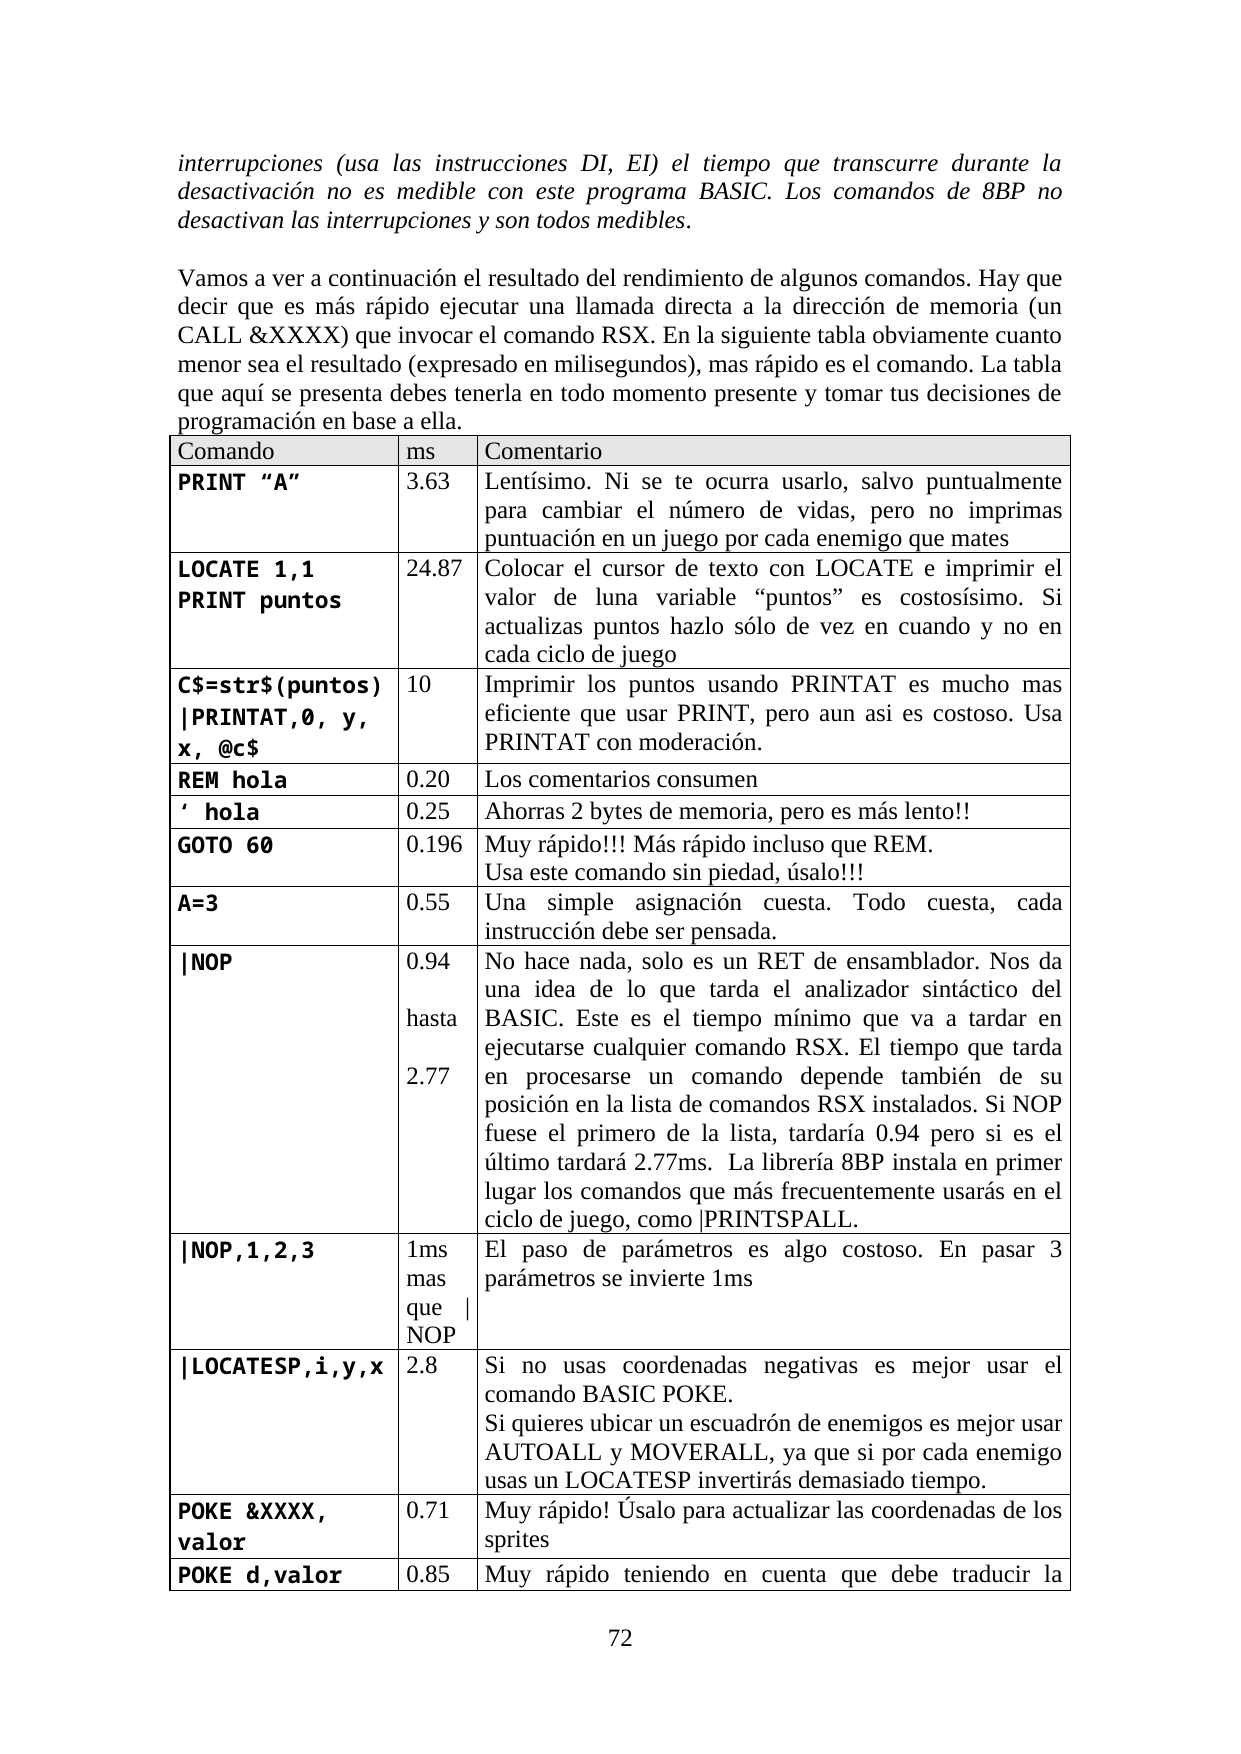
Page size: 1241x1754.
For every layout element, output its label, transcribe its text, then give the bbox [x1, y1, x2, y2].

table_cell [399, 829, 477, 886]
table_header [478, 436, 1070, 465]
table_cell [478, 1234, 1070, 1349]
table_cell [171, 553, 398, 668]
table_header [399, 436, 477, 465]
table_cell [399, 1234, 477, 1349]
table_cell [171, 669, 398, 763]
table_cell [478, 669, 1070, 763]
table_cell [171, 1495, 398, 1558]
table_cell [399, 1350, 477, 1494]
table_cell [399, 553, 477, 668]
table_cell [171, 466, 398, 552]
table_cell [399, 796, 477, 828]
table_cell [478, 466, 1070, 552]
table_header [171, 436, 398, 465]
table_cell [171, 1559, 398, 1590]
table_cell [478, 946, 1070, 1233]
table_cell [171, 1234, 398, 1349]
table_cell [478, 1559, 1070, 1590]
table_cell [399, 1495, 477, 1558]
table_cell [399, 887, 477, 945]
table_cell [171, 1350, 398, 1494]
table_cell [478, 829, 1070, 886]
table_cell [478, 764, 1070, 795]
text Vamos a ver a continuación el resultado del rendimiento de algunos comandos. Hay que decir que es más rápido ejecutar una llamada directa a la dirección de memoria (un CALL &XXXX) que invocar el comando RSX. En la siguiente tabla obviamente cuanto menor sea el resultado (expresado en milisegundos), mas rápido es el comando. La tabla que aquí se presenta debes tenerla en todo momento presente y tomar tus decisiones de programación en base a ella. [177, 263, 1063, 435]
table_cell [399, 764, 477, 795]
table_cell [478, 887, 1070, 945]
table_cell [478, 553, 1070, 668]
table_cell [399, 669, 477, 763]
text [177, 148, 1063, 234]
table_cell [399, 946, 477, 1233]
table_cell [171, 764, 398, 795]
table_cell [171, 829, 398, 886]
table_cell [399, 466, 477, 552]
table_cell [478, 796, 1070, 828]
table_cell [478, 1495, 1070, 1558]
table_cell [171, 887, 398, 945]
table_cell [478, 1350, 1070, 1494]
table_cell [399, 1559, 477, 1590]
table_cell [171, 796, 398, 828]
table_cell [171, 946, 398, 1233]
